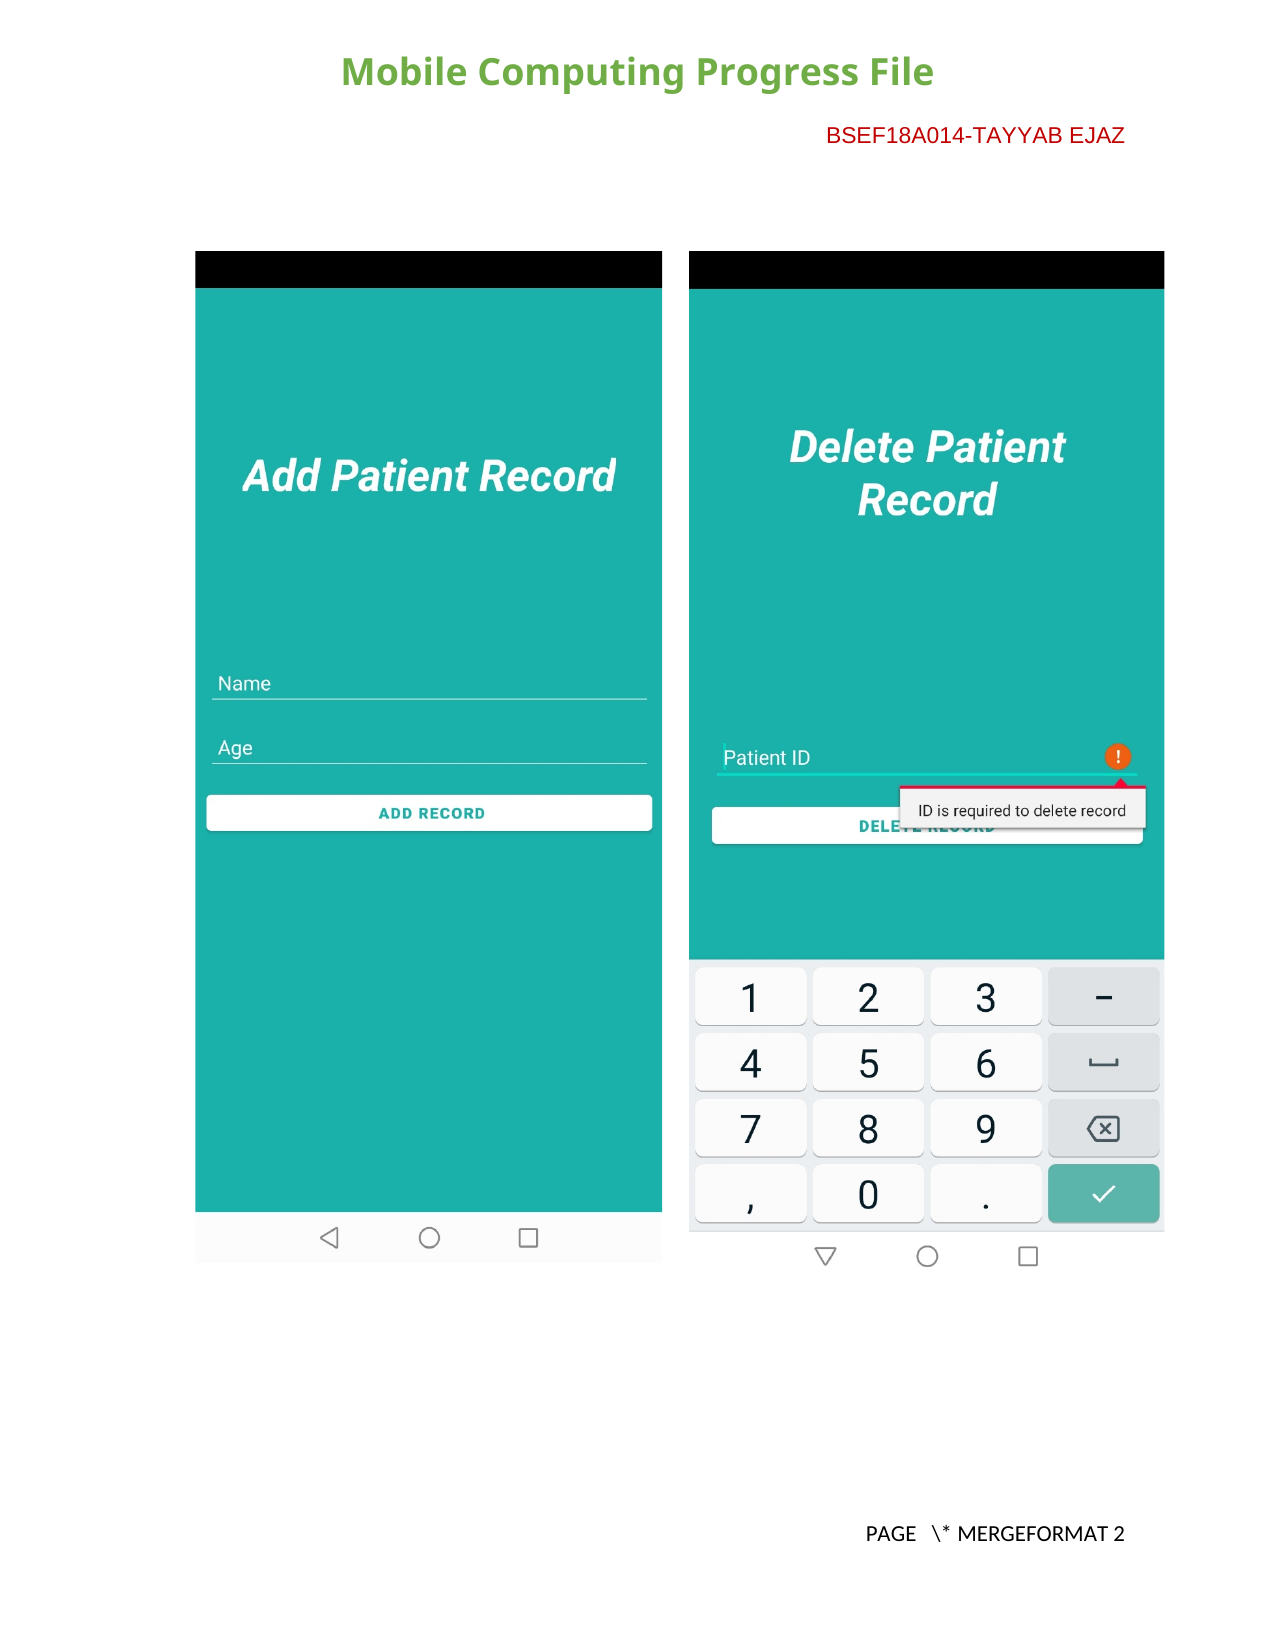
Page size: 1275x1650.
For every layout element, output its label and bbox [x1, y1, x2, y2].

picture [195, 251, 663, 1263]
picture [689, 251, 1165, 1282]
